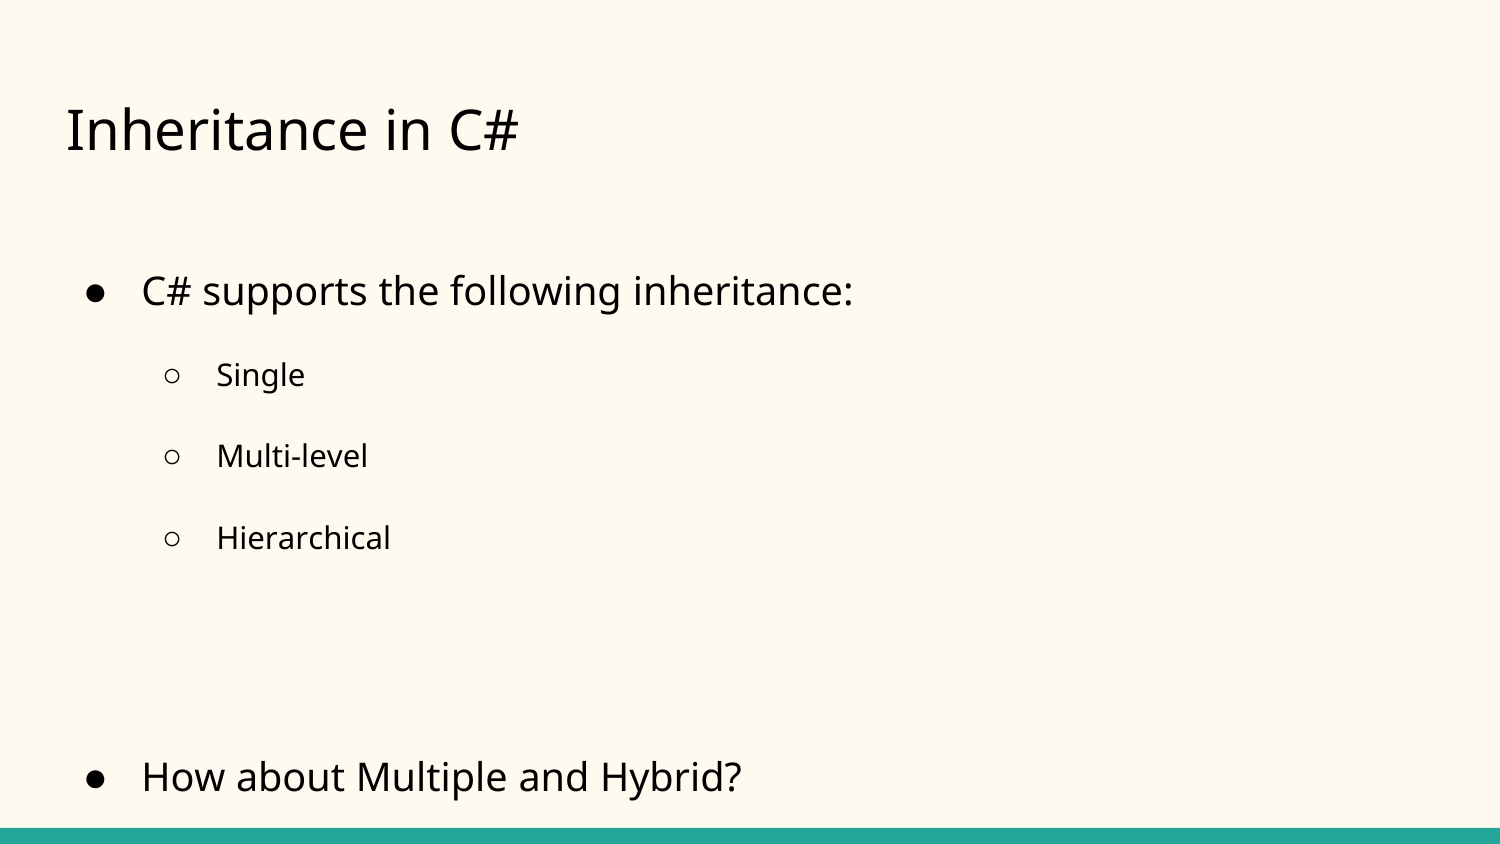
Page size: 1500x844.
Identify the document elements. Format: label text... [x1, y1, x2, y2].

list C# supports the following inheritance: [83, 263, 1500, 317]
list Single [162, 353, 1500, 395]
list Multi-level [162, 434, 1500, 477]
list Hierarchical [162, 516, 1500, 558]
text Inheritance in C# [66, 90, 1500, 167]
list How about Multiple and Hybrid? [83, 749, 1500, 803]
